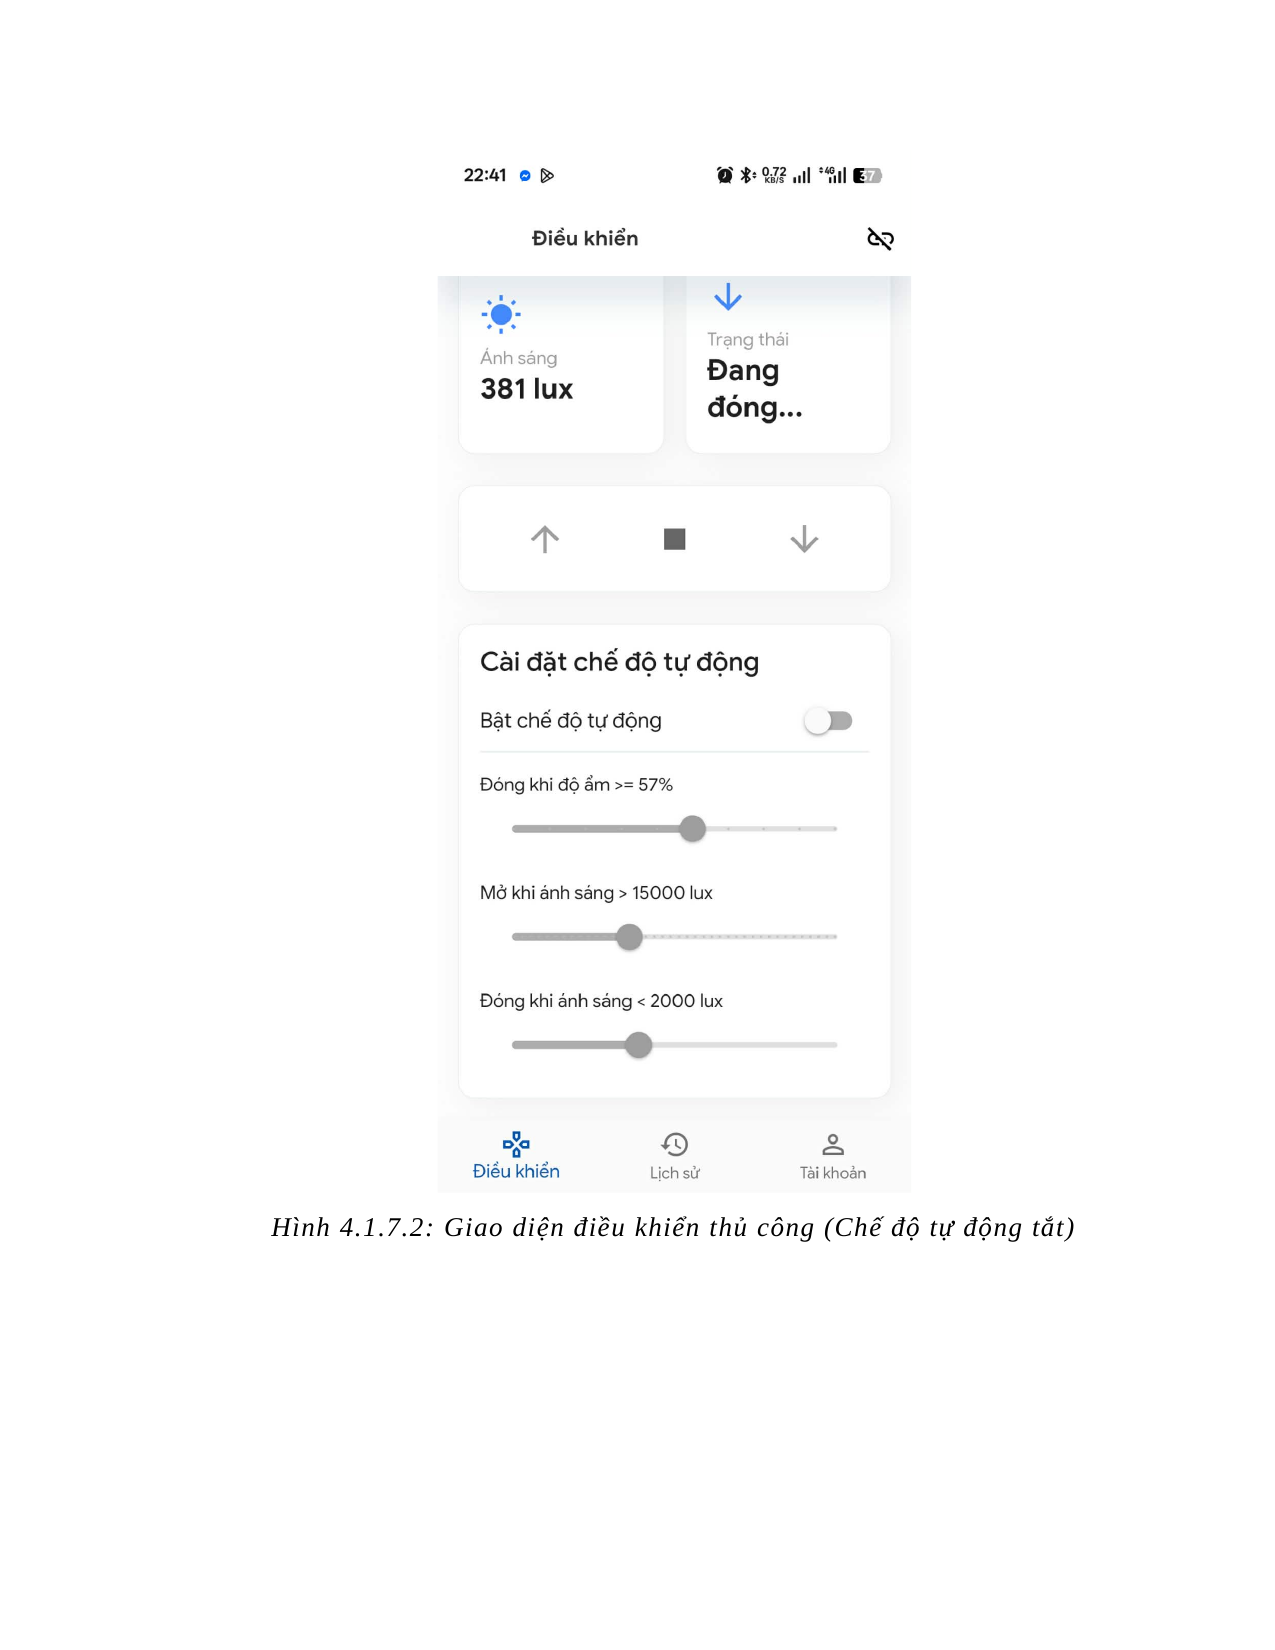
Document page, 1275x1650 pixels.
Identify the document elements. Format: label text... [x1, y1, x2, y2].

picture [437, 150, 912, 1193]
subtitle Hình 4.1.7.2: Giao diện điều khiển thủ công (Chế độ tự động tắt) [150, 1211, 1125, 1242]
